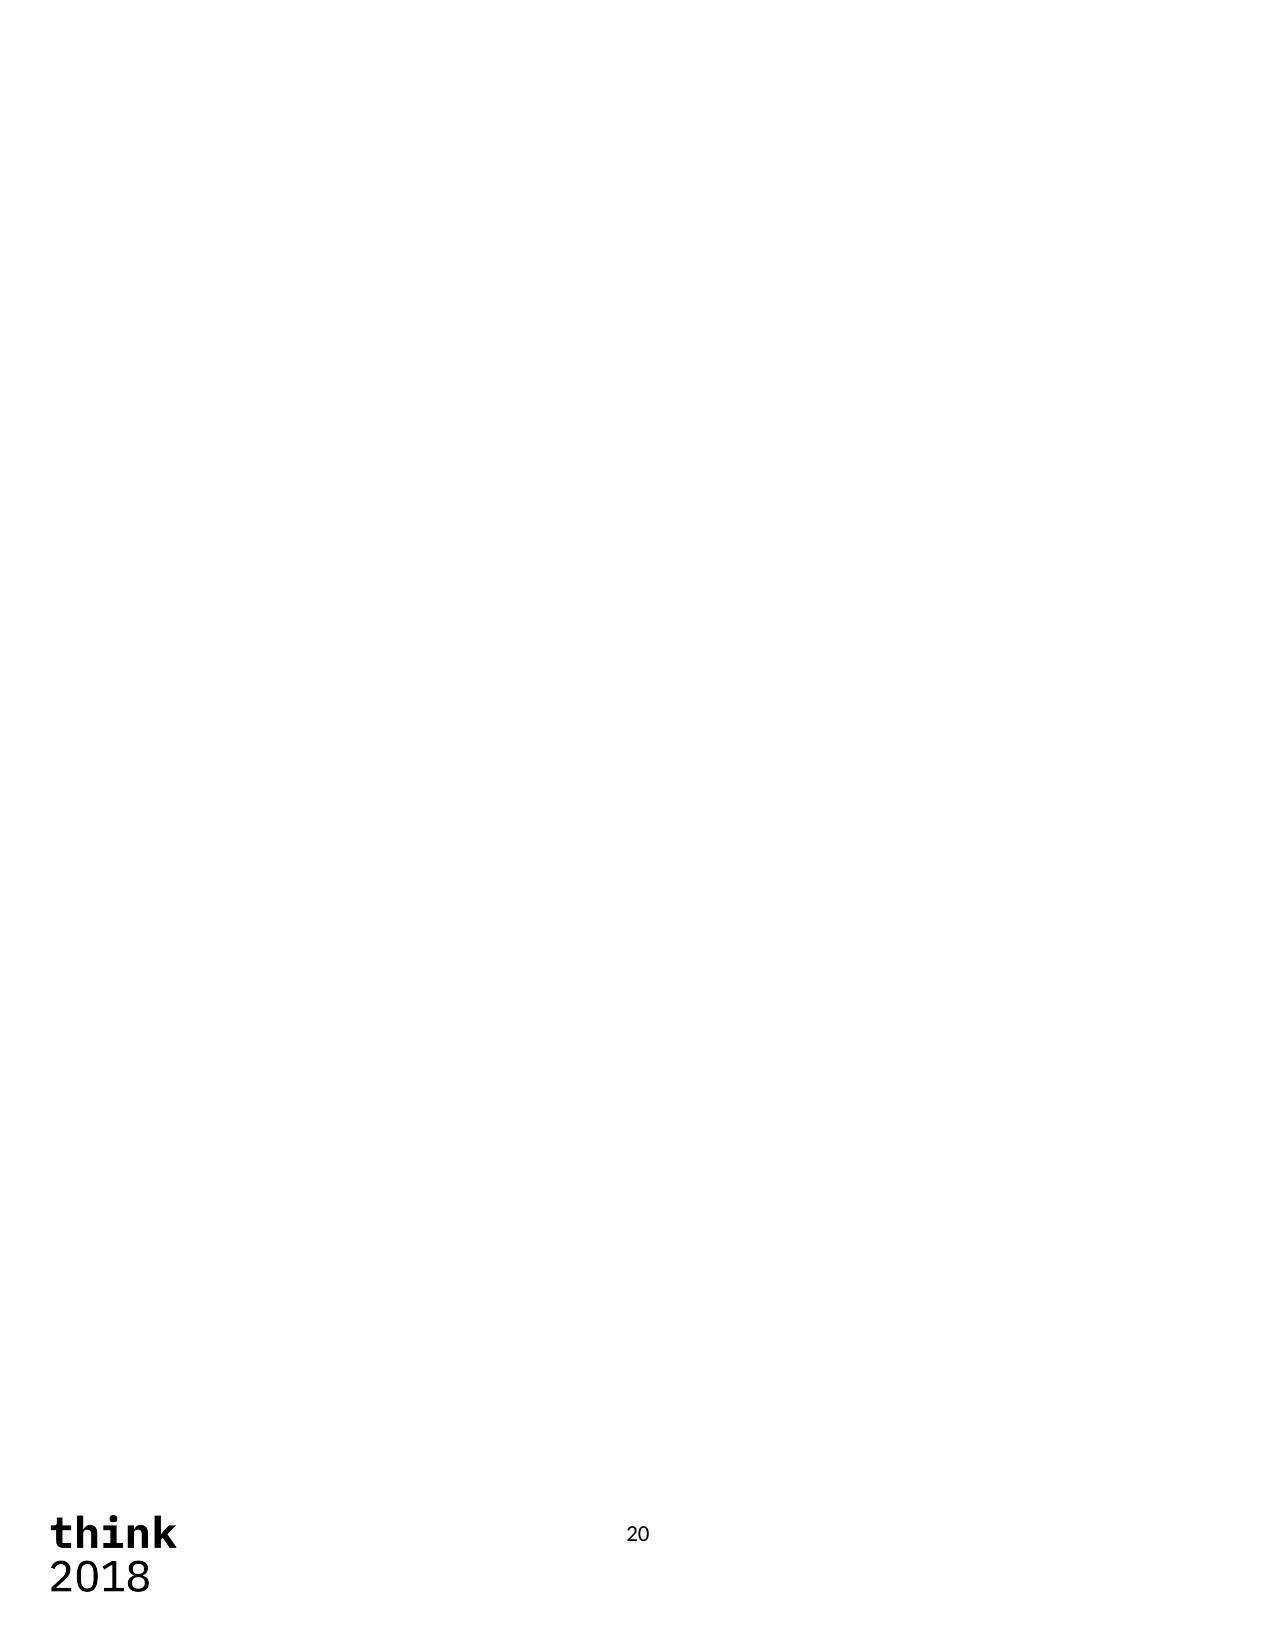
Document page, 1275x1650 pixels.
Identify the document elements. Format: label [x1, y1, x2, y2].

picture [50, 1515, 177, 1592]
